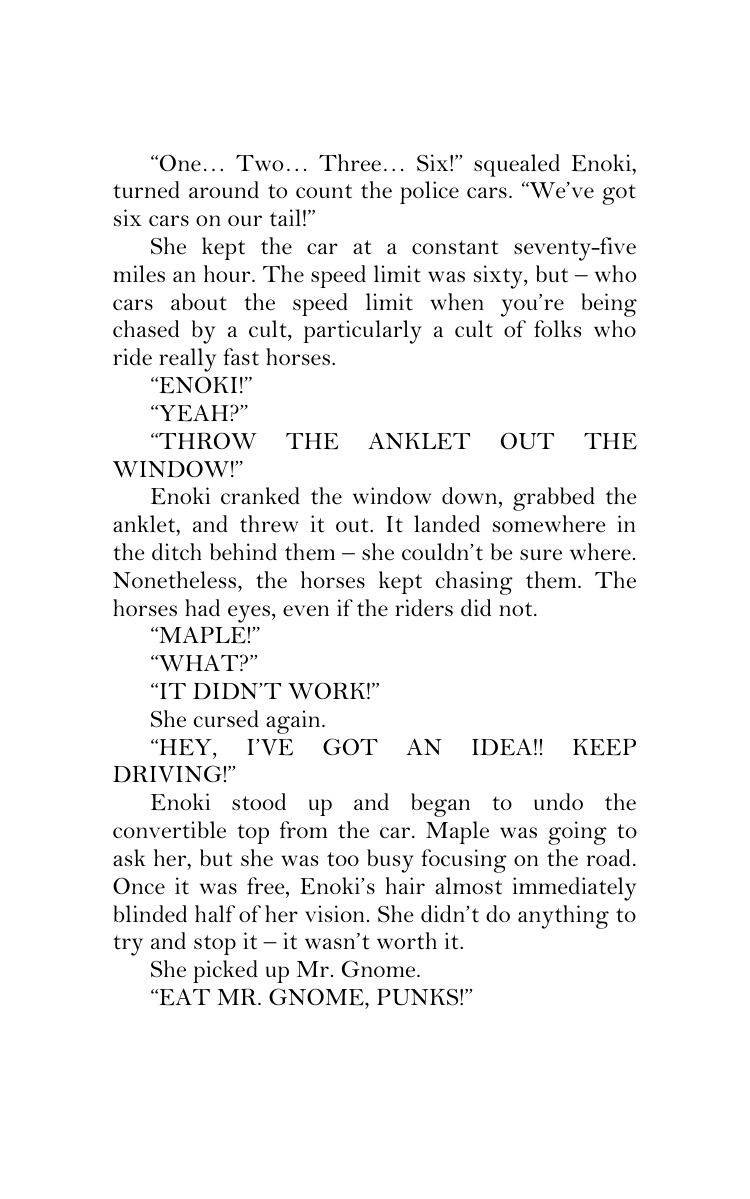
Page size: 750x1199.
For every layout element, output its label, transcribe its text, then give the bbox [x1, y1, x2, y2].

text Enoki stood up and began to undo the convertible top from the car. Maple was going to ask her, but she was too busy focusing on the road. Once it was free, Enoki’s hair almost immediately blinded half of her vision. She didn’t do anything to try and stop it – it wasn’t worth it. [112, 790, 637, 957]
text “THROW THE ANKLET OUT THE WINDOW!” [112, 428, 637, 484]
text She kept the car at a constant seventy-five miles an hour. The speed limit was sixty, but – who cars about the speed limit when you’re being chased by a cult, particularly a cult of folks who ride really fast horses. [112, 233, 637, 372]
text “HEY, I’VE GOT AN IDEA!! KEEP DRIVING!” [112, 734, 637, 790]
text She cursed again. [112, 706, 637, 734]
text “WHAT?” [112, 651, 637, 678]
text “EAT MR. GNOME, PUNKS!” [112, 984, 637, 1012]
text “IT DIDN’T WORK!” [112, 678, 637, 706]
text “YEAH?” [112, 400, 637, 428]
text “One… Two… Three… Six!” squealed Enoki, turned around to count the police cars. “We’ve got six cars on our tail!” [112, 150, 637, 233]
text Enoki cranked the window down, grabbed the anklet, and threw it out. It landed somewhere in the ditch behind them – she couldn’t be sure where. Nonetheless, the horses kept chasing them. The horses had eyes, even if the riders did not. [112, 484, 637, 623]
text She picked up Mr. Gnome. [112, 957, 637, 984]
text “MAPLE!” [112, 623, 637, 651]
text “ENOKI!” [112, 372, 637, 400]
